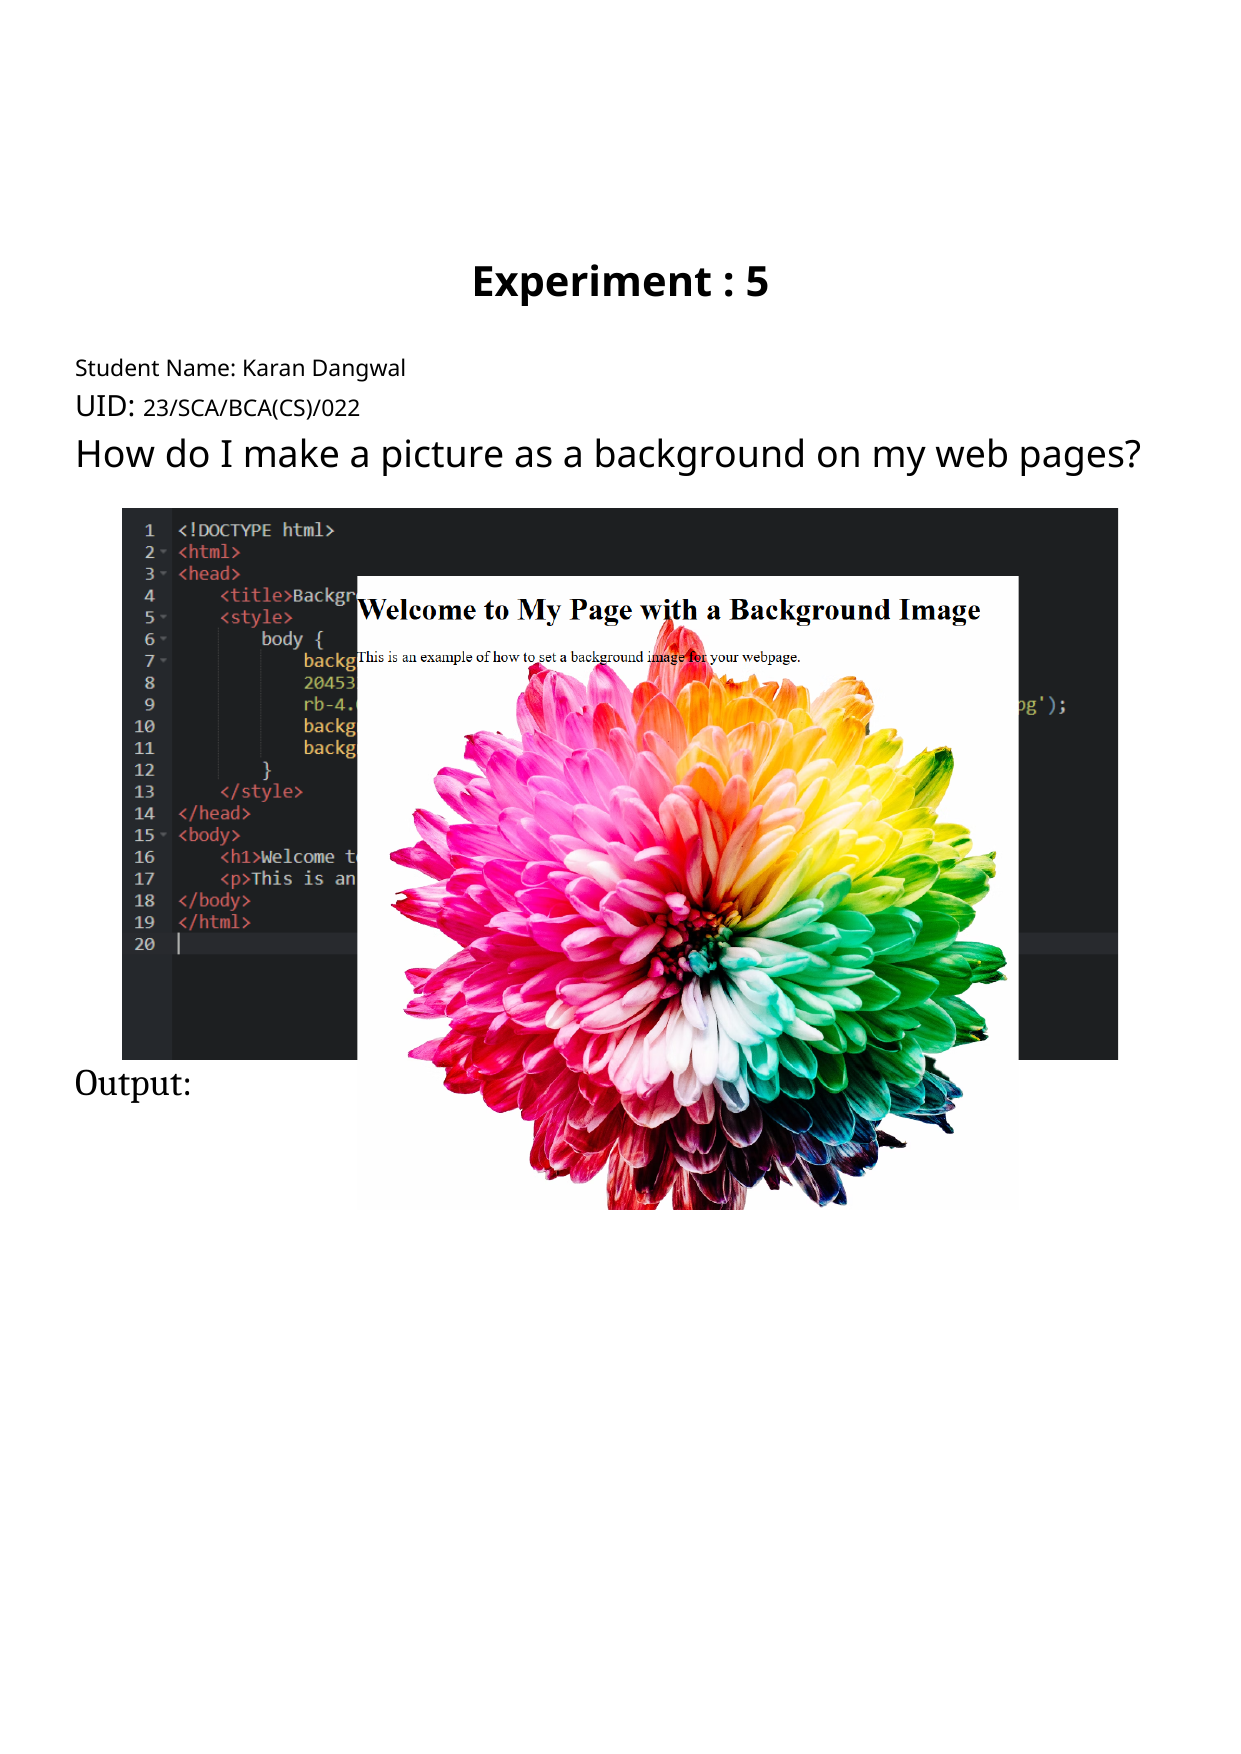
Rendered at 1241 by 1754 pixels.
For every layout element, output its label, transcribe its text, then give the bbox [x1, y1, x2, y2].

text Output: [1019, 533, 1165, 1105]
picture [122, 508, 1119, 1210]
text Experiment : 5 [75, 252, 1165, 308]
text UID: 23/SCA/BCA(CS)/022 [75, 386, 1165, 425]
text Student Name: Karan Dangwal [75, 352, 1165, 383]
text How do I make a picture as a background on my web pages? [75, 427, 1165, 478]
text Output: [75, 533, 357, 1105]
